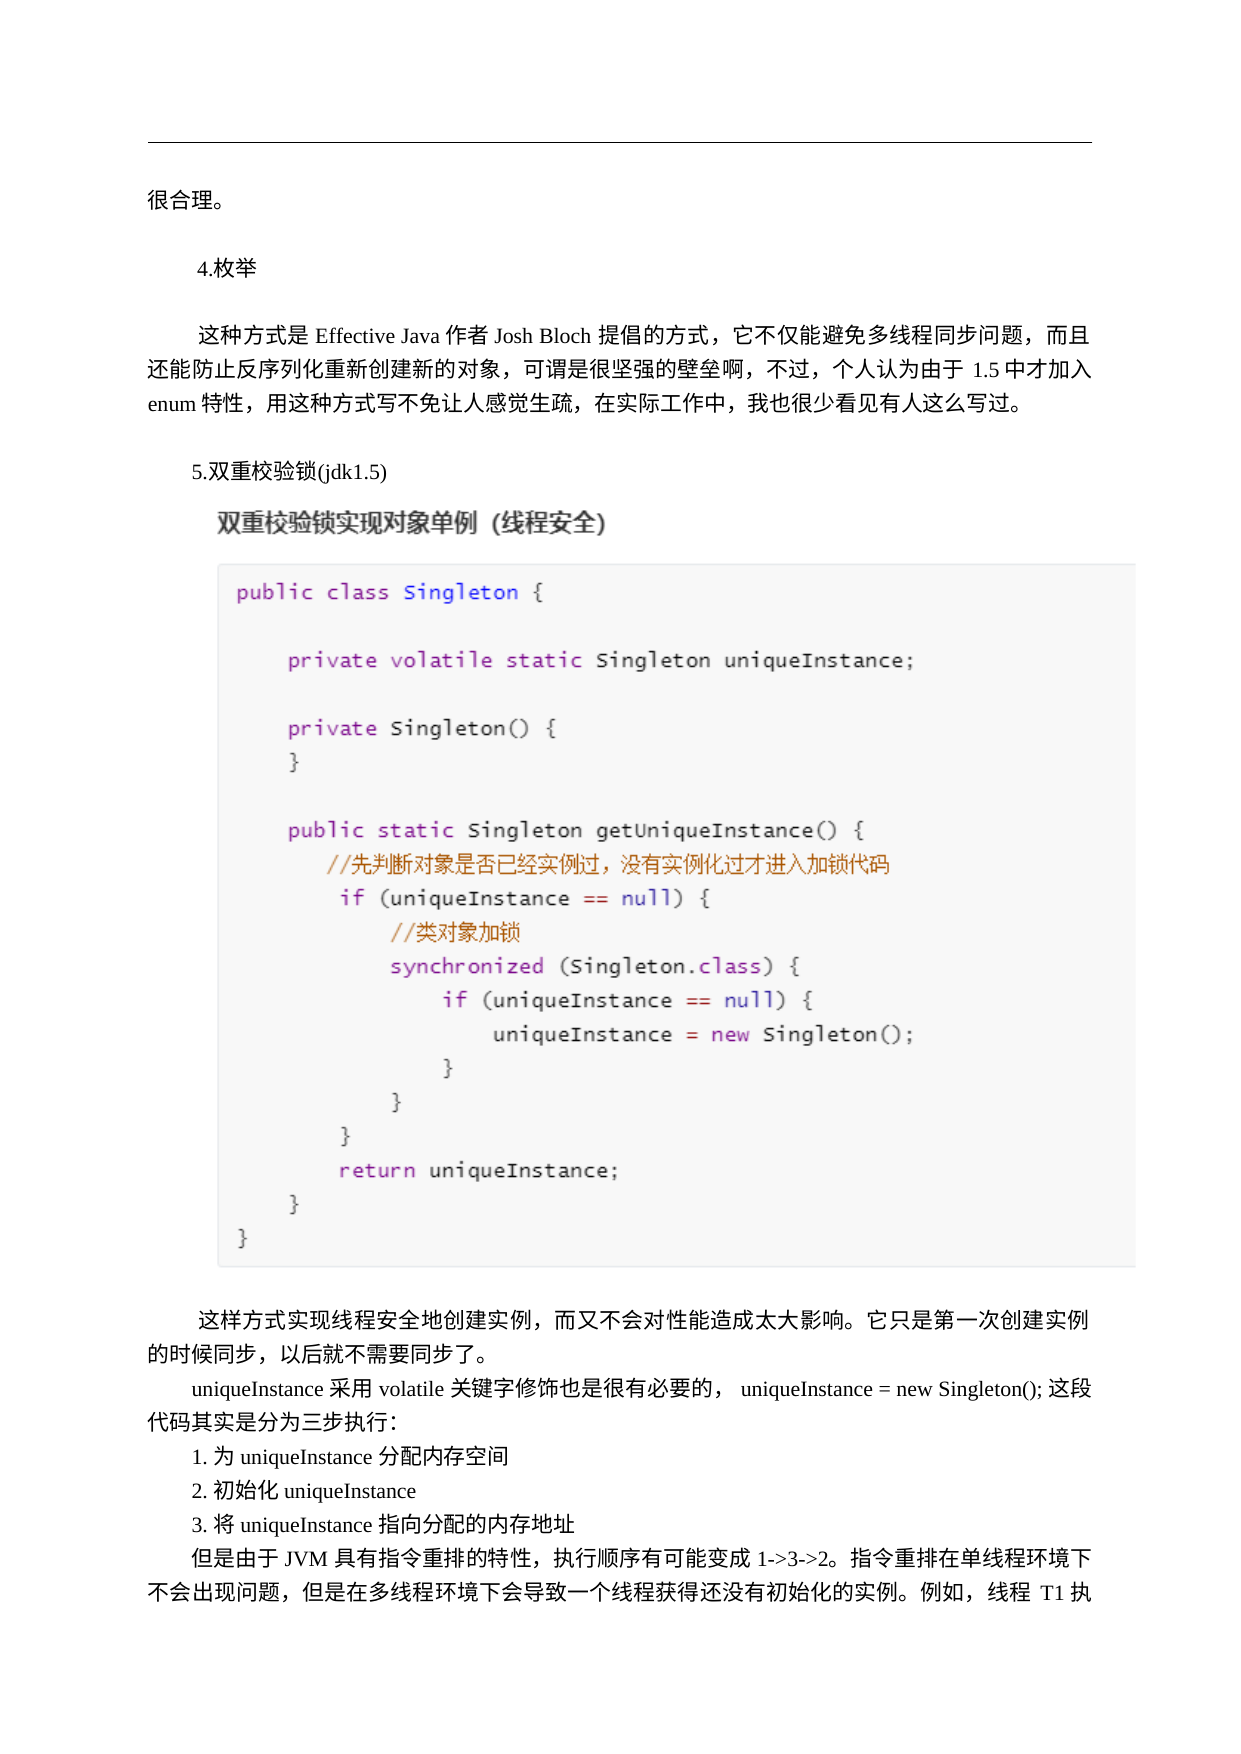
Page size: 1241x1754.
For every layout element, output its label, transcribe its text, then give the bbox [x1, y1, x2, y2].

text 2. 初始化 uniqueInstance [148, 1472, 1092, 1506]
text 这样方式实现线程安全地创建实例，而又不会对性能造成太大影响。它只是第一次创建实例的时候同步，以后就不需要同步了。 [148, 1302, 1092, 1370]
text 这种方式是Effective Java作者Josh Bloch 提倡的方式，它不仅能避免多线程同步问题，而且还能防止反序列化重新创建新的对象，可谓是很坚强的壁垒啊，不过，个人认为由于1.5中才加入enum特性，用这种方式写不免让人感觉生疏，在实际工作中，我也很少看见有人这么写过。 [148, 317, 1092, 419]
text 3. 将 uniqueInstance 指向分配的内存地址 [148, 1506, 1092, 1540]
text 1. 为 uniqueInstance 分配内存空间 [148, 1438, 1092, 1472]
text 4.枚举 [148, 249, 1092, 283]
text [148, 182, 1092, 216]
text 5.双重校验锁(jdk1.5) [148, 453, 1092, 487]
picture [191, 487, 1136, 1278]
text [148, 1540, 1092, 1608]
text uniqueInstance 采用 volatile 关键字修饰也是很有必要的， uniqueInstance = new Singleton(); 这段代码其实是分为三步执行： [148, 1370, 1092, 1438]
